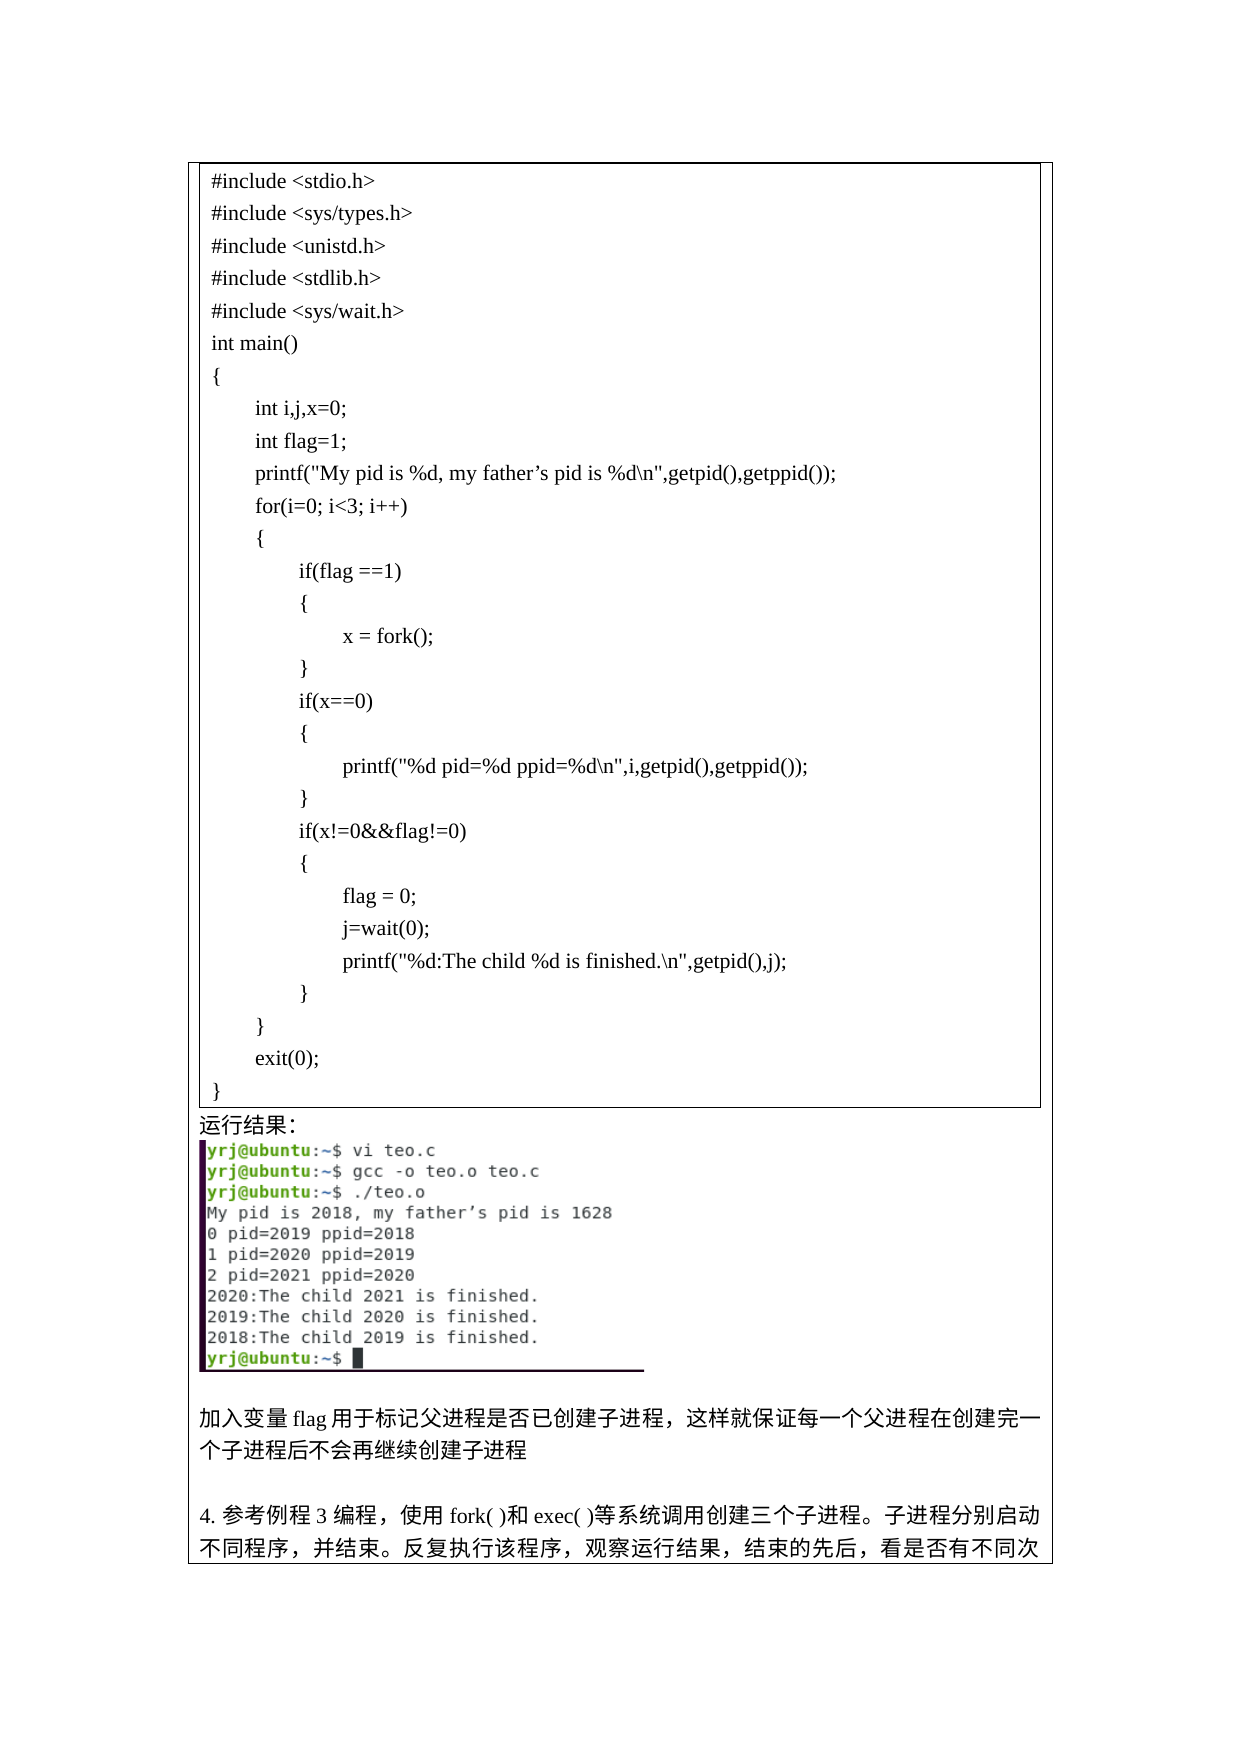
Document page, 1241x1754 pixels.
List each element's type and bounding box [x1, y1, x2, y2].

table_cell [189, 163, 1052, 1563]
picture [199, 1140, 645, 1372]
